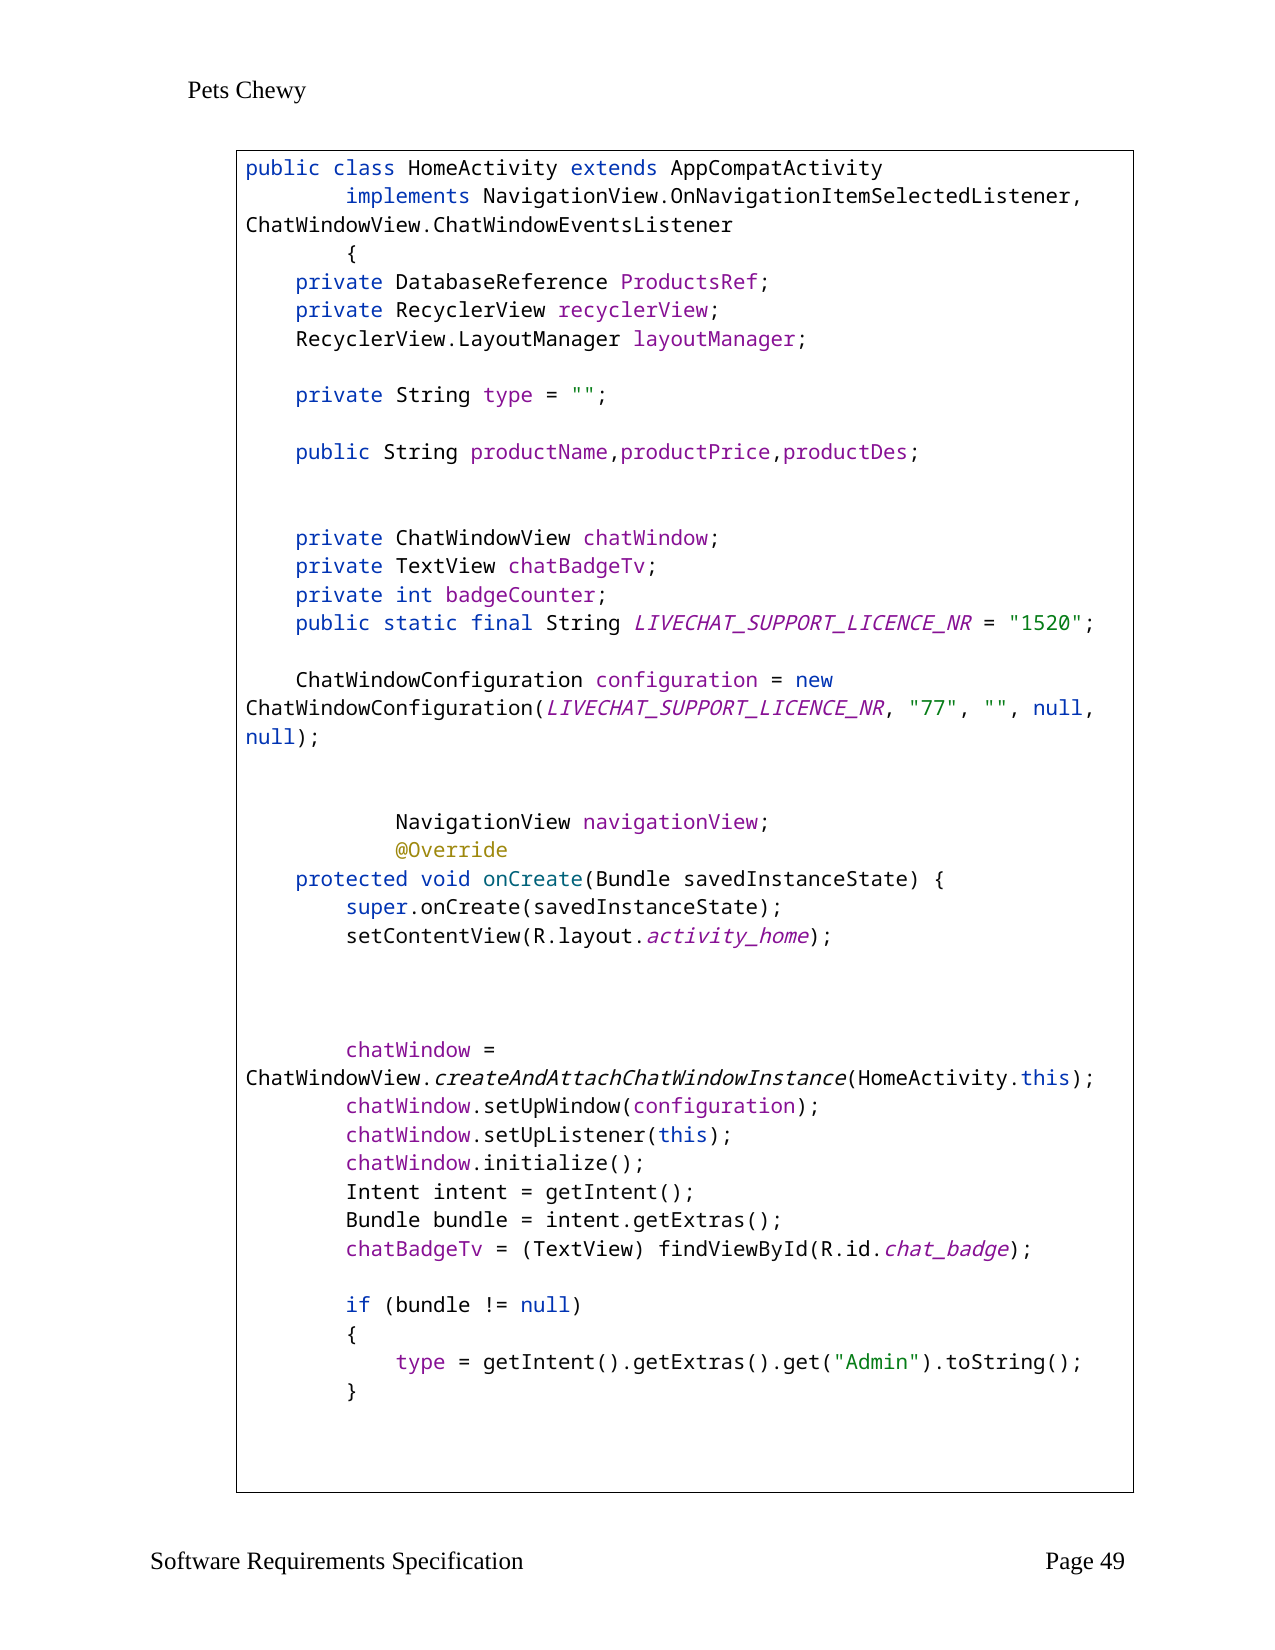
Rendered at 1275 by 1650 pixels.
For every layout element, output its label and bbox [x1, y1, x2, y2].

text [237, 151, 1133, 1492]
